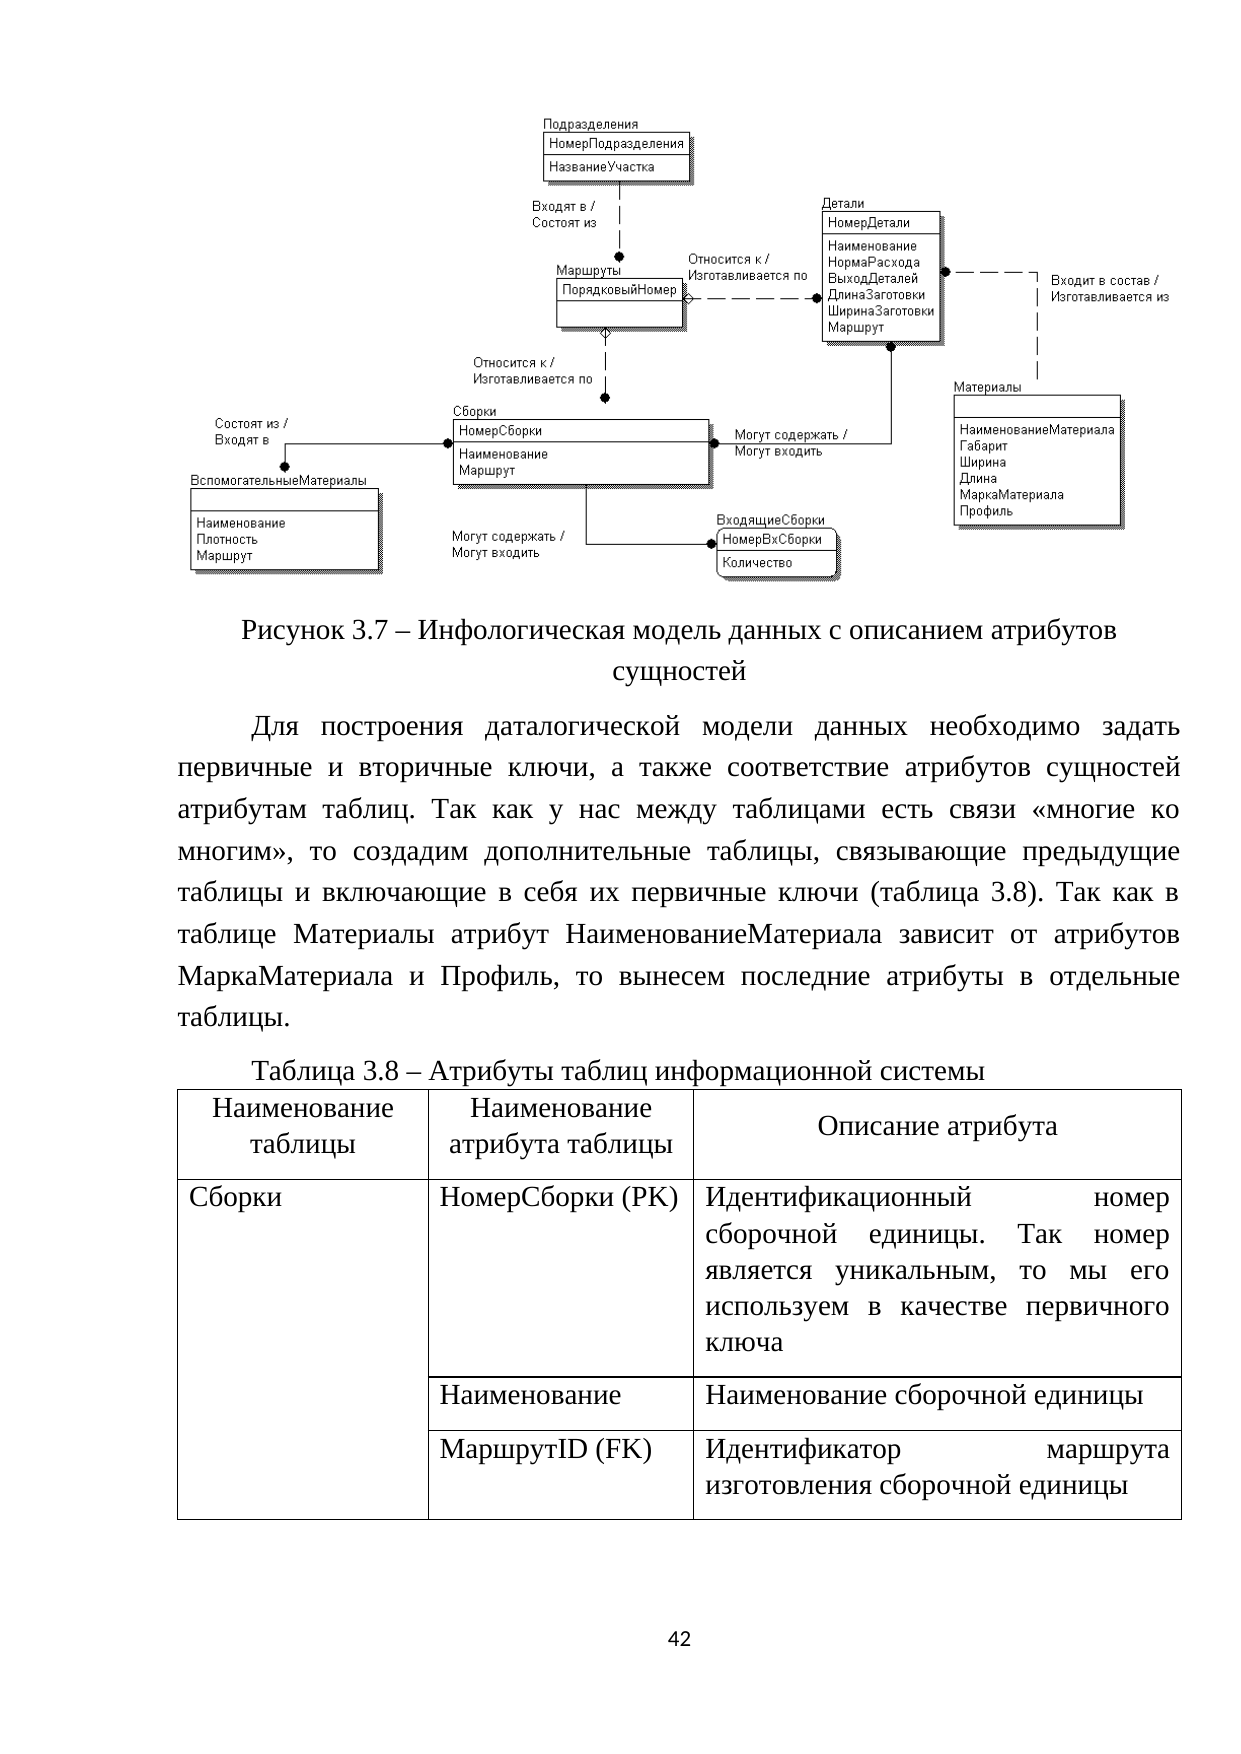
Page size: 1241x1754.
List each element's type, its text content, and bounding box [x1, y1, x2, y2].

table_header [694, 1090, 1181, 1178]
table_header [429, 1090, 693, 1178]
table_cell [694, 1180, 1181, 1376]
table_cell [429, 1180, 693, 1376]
list Рисунок 3.7 – Инфологическая модель данных с описанием атрибутов сущностей [177, 606, 1181, 689]
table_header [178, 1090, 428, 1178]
text Для построения даталогической модели данных необходимо задать первичные и вторичные ключи, а также соответствие атрибутов сущностей атрибутам таблиц. Так как у нас между таблицами есть связи «многие ко многим», то создадим дополнительные таблицы, связывающие предыдущие таблицы и включающие в себя их первичные ключи (таблица 3.8). Так как в таблице Материалы атрибут НаименованиеМатериала зависит от атрибутов МаркаМатериала и Профиль, то вынесем последние атрибуты в отдельные таблицы. [177, 702, 1181, 1035]
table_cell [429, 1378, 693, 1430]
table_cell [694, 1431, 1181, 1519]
text Таблица 3.8 – Атрибуты таблиц информационной системы [177, 1047, 1181, 1089]
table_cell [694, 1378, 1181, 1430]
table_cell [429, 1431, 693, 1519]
picture [182, 118, 1176, 587]
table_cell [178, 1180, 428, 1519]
